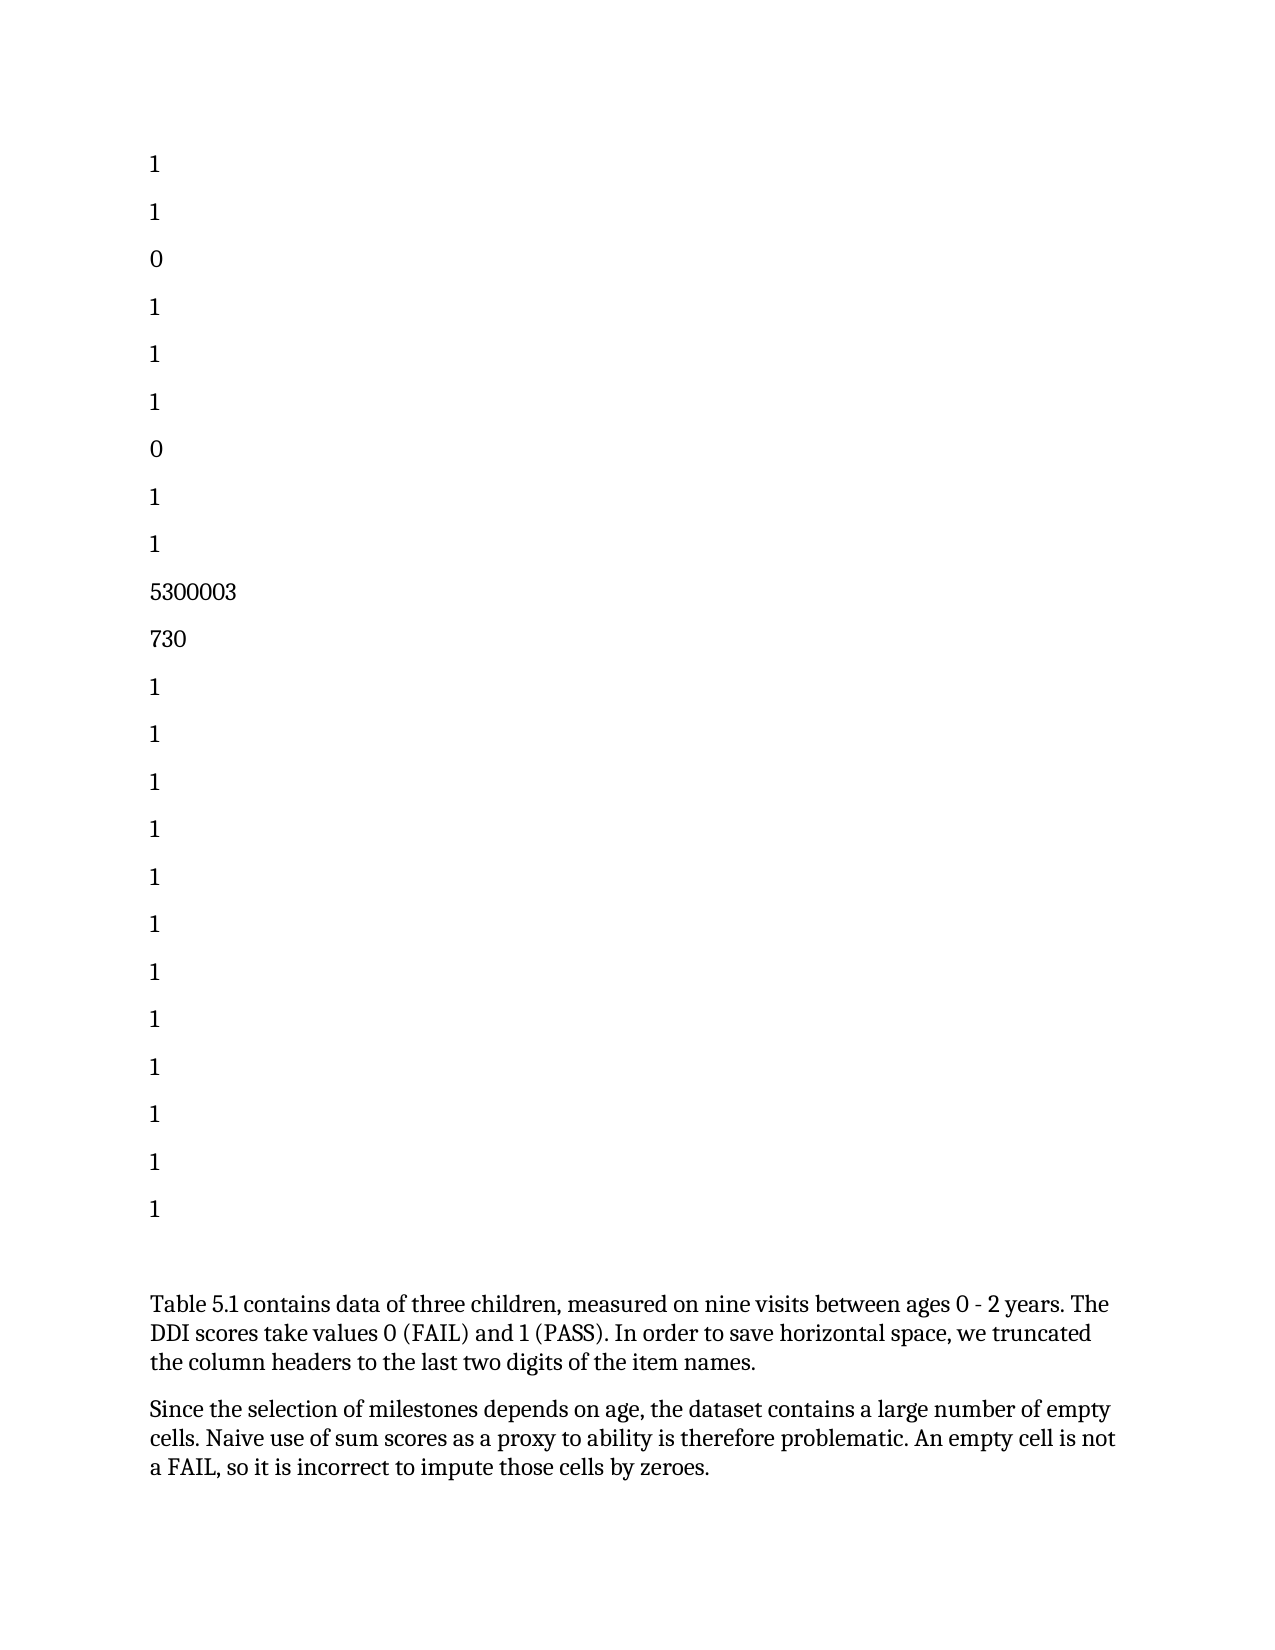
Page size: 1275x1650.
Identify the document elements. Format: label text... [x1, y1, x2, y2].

text Table 5.1 contains data of three children, measured on nine visits between ages 0 - 2 years. The DDI scores take values 0 (FAIL) and 1 (PASS). In order to save horizontal space, we truncated the column headers to the last two digits of the item names. [150, 1290, 1125, 1376]
text 1 [150, 292, 1125, 321]
text 1 [150, 387, 1125, 416]
text 1 [150, 910, 1125, 939]
text 1 [150, 1195, 1125, 1224]
text 0 [150, 245, 1125, 274]
text 1 [150, 197, 1125, 226]
text 1 [150, 1005, 1125, 1034]
text 1 [150, 1100, 1125, 1129]
text 1 [150, 672, 1125, 701]
text 1 [150, 1147, 1125, 1176]
text 1 [150, 862, 1125, 891]
text 1 [150, 957, 1125, 986]
text 1 [150, 767, 1125, 796]
text 0 [150, 435, 1125, 464]
text 1 [150, 1052, 1125, 1081]
text 1 [150, 340, 1125, 369]
text Since the selection of milestones depends on age, the dataset contains a large number of empty cells. Naive use of sum scores as a proxy to ability is therefore problematic. An empty cell is not a FAIL, so it is incorrect to impute those cells by zeroes. [150, 1395, 1125, 1481]
text 5300003 [150, 577, 1125, 606]
text 1 [150, 815, 1125, 844]
text 1 [150, 720, 1125, 749]
text 1 [150, 530, 1125, 559]
text 1 [150, 150, 1125, 179]
text 730 [150, 625, 1125, 654]
text 1 [150, 482, 1125, 511]
